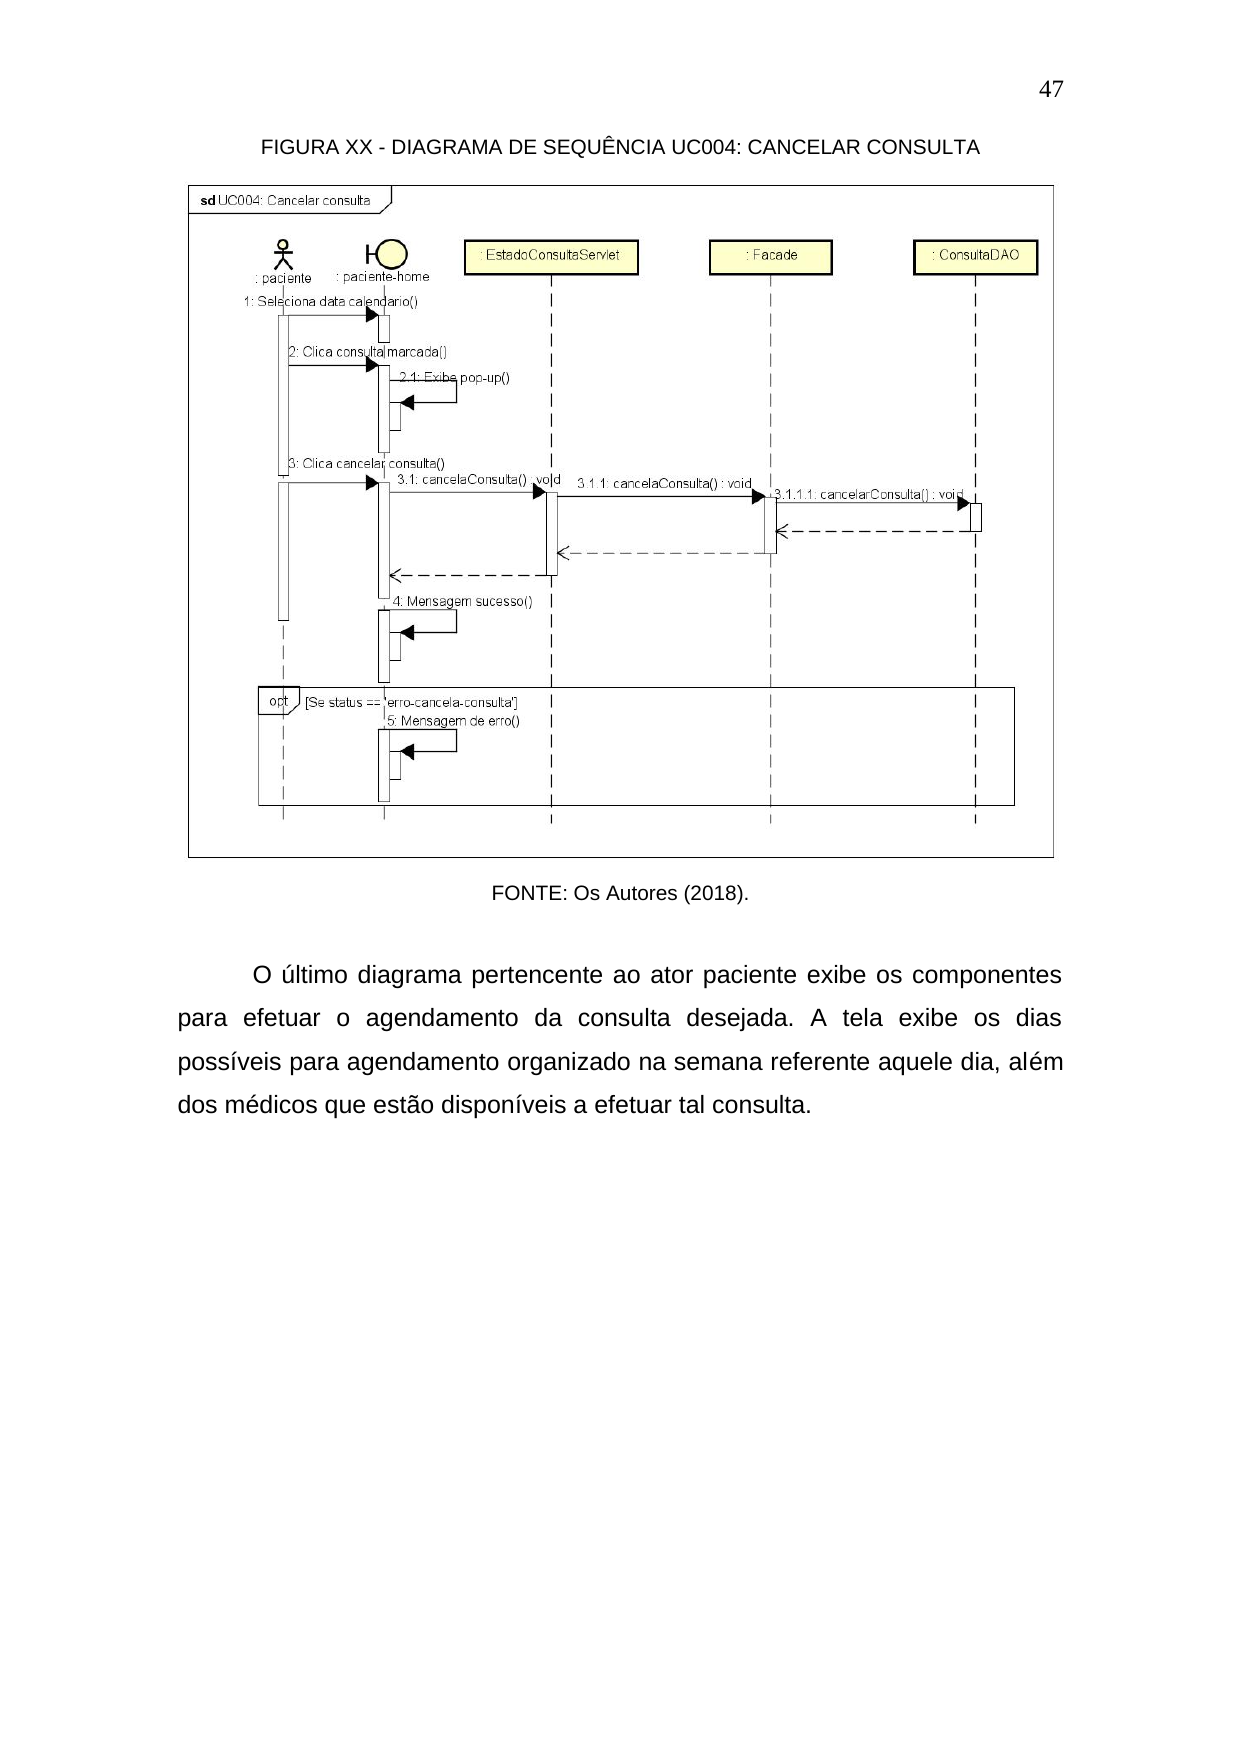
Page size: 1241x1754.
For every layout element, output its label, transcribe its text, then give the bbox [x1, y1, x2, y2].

text FONTE: Os Autores (2018). [177, 881, 1064, 905]
text O último diagrama pertencente ao ator paciente exibe os componentes para efetuar o agendamento da consulta desejada. A tela exibe os dias possíveis para agendamento organizado na semana referente aquele dia, além dos médicos que estão disponíveis a efetuar tal consulta. [177, 960, 1064, 1118]
picture [177, 174, 1064, 867]
text FIGURA XX - DIAGRAMA DE SEQUÊNCIA UC004: CANCELAR CONSULTA [177, 131, 1064, 160]
